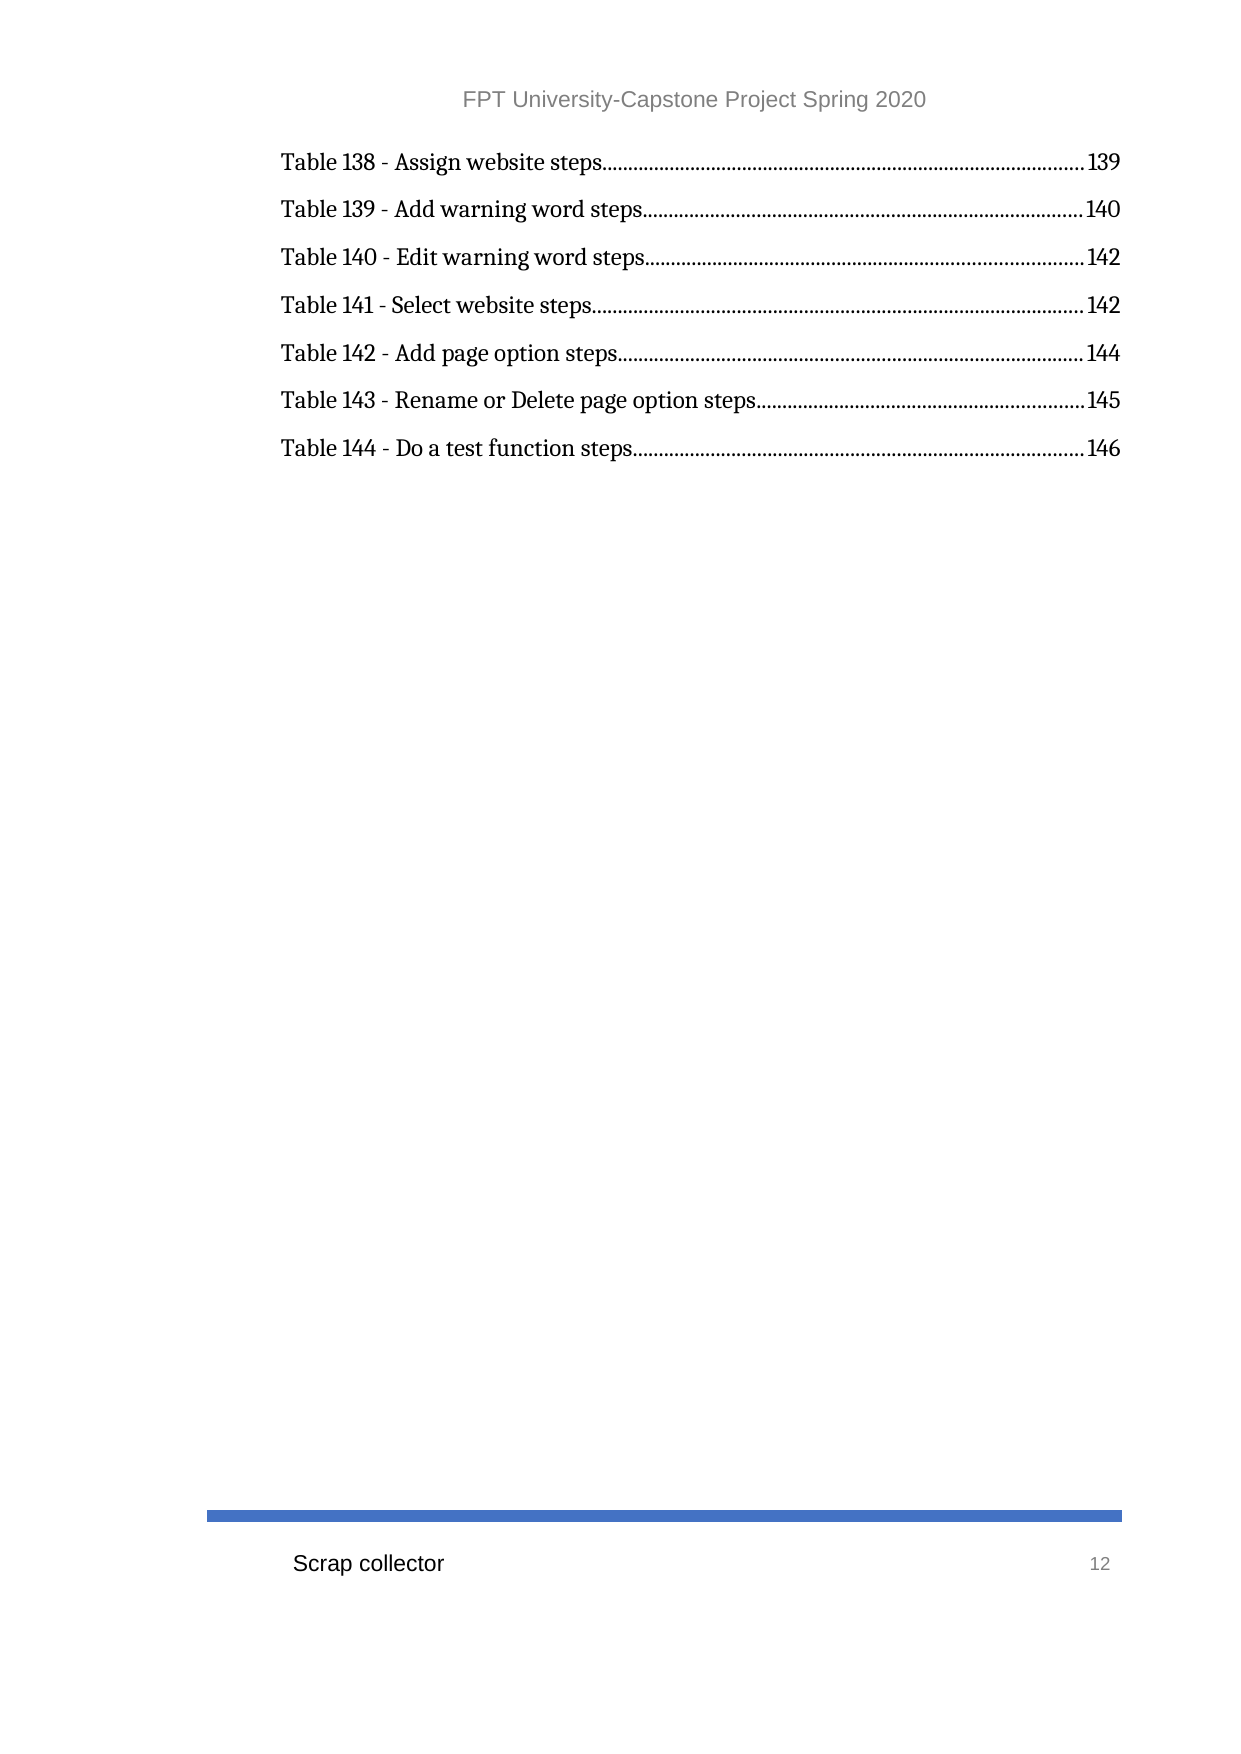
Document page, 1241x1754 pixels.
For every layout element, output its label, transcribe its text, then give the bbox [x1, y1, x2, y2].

text Table 141 - Select website steps 142 [207, 291, 1122, 319]
text Table 143 - Rename or Delete page option steps 145 [207, 386, 1122, 415]
text Table 139 - Add warning word steps 140 [207, 195, 1122, 224]
text Table 142 - Add page option steps 144 [207, 338, 1122, 367]
text Table 140 - Edit warning word steps 142 [207, 243, 1122, 272]
text Table 138 - Assign website steps 139 [207, 148, 1122, 176]
text Table 144 - Do a test function steps 146 [207, 434, 1122, 463]
